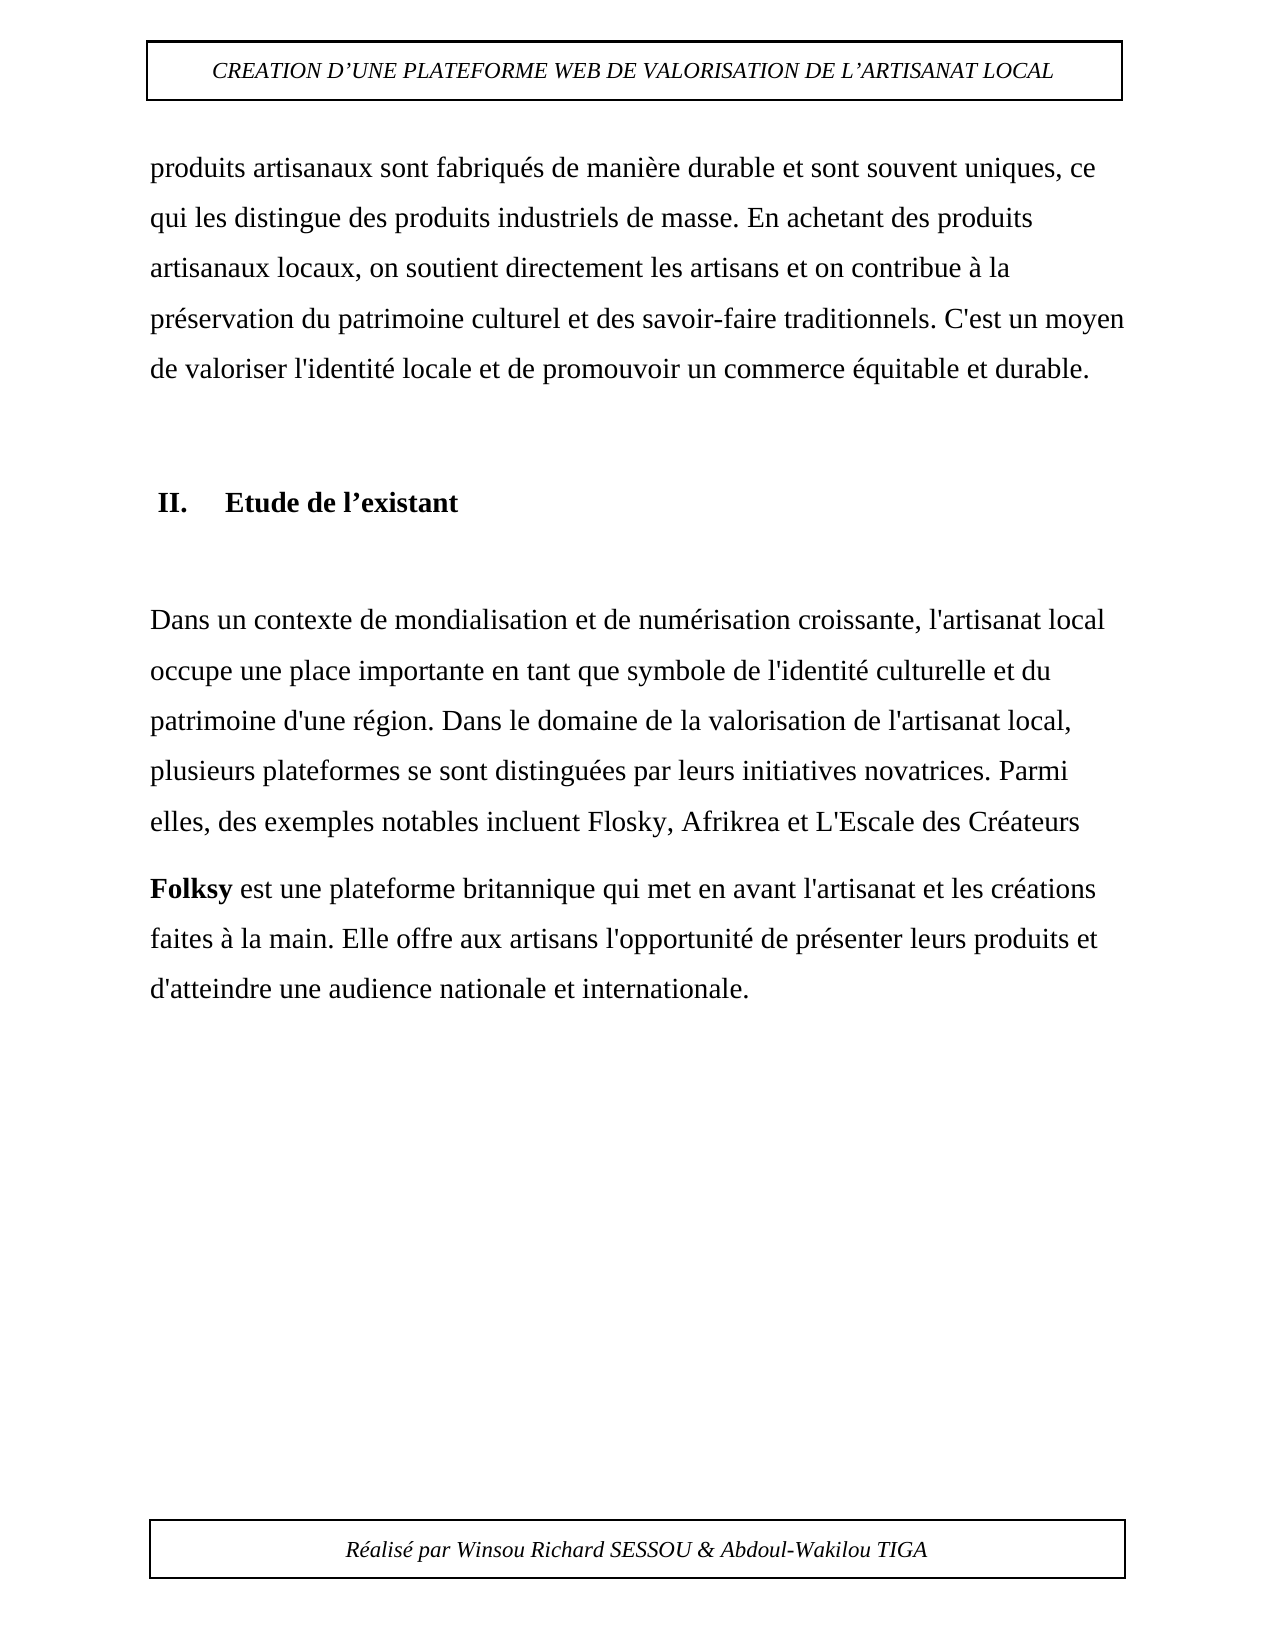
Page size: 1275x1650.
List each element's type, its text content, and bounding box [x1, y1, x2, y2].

text Folksy est une plateforme britannique qui met en avant l'artisanat et les créations faites à la main. Elle offre aux artisans l'opportunité de présenter leurs produits et d'atteindre une audience nationale et internationale. [150, 871, 1125, 1005]
text Dans un contexte de mondialisation et de numérisation croissante, l'artisanat local occupe une place importante en tant que symbole de l'identité culturelle et du patrimoine d'une région. Dans le domaine de la valorisation de l'artisanat local, plusieurs plateformes se sont distinguées par leurs initiatives novatrices. Parmi elles, des exemples notables incluent Flosky, Afrikrea et L'Escale des Créateurs [150, 602, 1125, 837]
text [150, 150, 1125, 385]
list Etude de l’existant [187, 485, 1125, 519]
